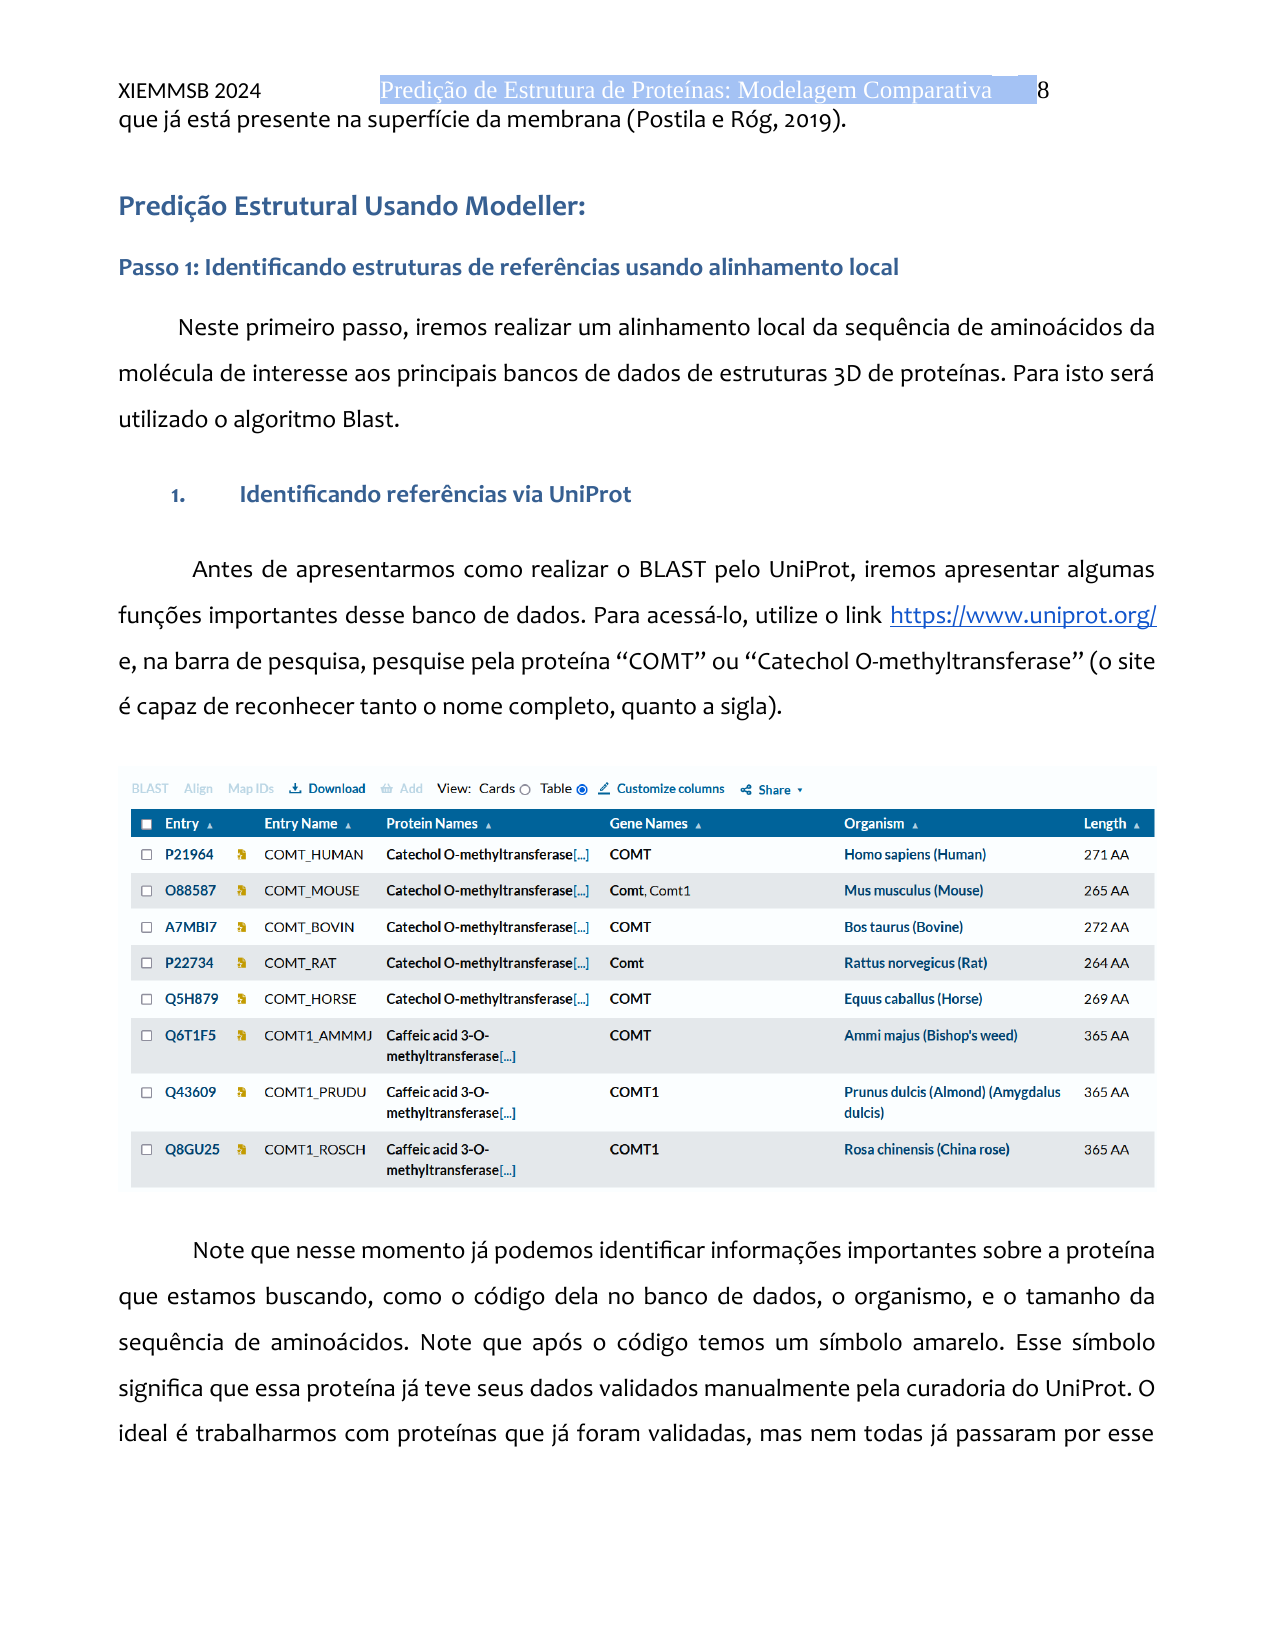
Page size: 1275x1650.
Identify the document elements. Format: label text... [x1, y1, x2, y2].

text Neste primeiro passo, iremos realizar um alinhamento local da sequência de aminoácidos da molécula de interesse aos principais bancos de dados de estruturas 3D de proteínas. Para isto será utilizado o algoritmo Blast. [118, 312, 1157, 434]
subtitle Passo 1: Identificando estruturas de referências usando alinhamento local [118, 252, 1157, 283]
text Antes de apresentarmos como realizar o BLAST pelo UniProt, iremos apresentar algumas funções importantes desse banco de dados. Para acessá-lo, utilize o link https://www.uniprot.org/ e, na barra de pesquisa, pesquise pela proteína “COMT” ou “Catechol O-methyltransferase” (o site é capaz de reconhecer tanto o nome completo, quanto a sigla). [118, 554, 1157, 722]
subtitle Predição Estrutural Usando Modeller: [118, 187, 1157, 223]
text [118, 104, 1157, 134]
picture [118, 766, 1157, 1192]
list Identificando referências via UniProt [165, 479, 1157, 509]
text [118, 1235, 1157, 1449]
